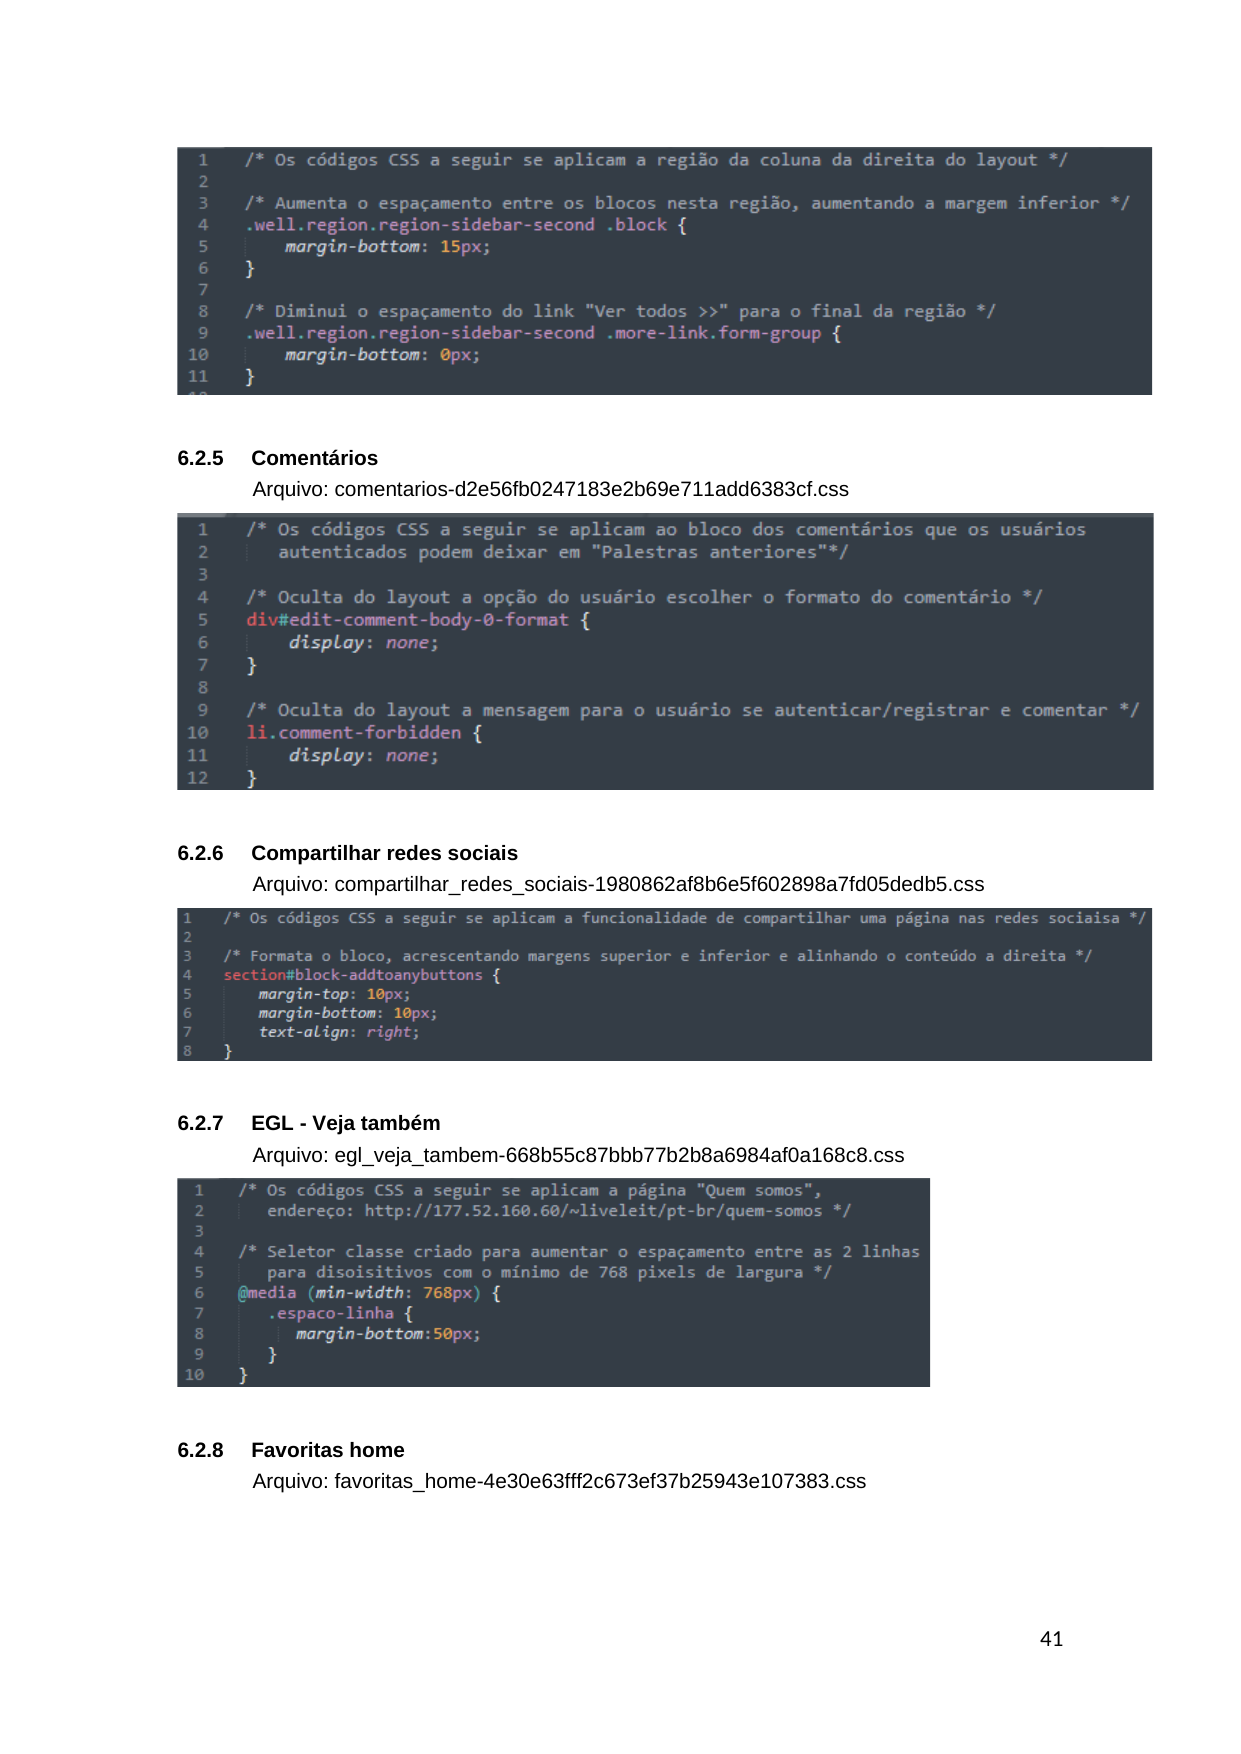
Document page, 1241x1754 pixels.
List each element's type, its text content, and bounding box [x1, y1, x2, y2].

subtitle 6.2.7 EGL - Veja também [177, 1110, 1063, 1135]
picture [177, 513, 1154, 790]
text Arquivo: egl_veja_tambem-668b55c87bbb77b2b8a6984af0a168c8.css [252, 1141, 1063, 1166]
picture [177, 1178, 931, 1387]
text Arquivo: compartilhar_redes_sociais-1980862af8b6e5f602898a7fd05dedb5.css [252, 871, 1063, 896]
subtitle 6.2.5 Comentários [177, 444, 1063, 469]
picture [177, 908, 1153, 1061]
subtitle 6.2.6 Compartilhar redes sociais [177, 840, 1063, 865]
text Arquivo: comentarios-d2e56fb0247183e2b69e711add6383cf.css [252, 476, 1063, 501]
picture [177, 147, 1153, 395]
text Arquivo: favoritas_home-4e30e63fff2c673ef37b25943e107383.css [252, 1468, 1063, 1493]
subtitle 6.2.8 Favoritas home [177, 1437, 1063, 1462]
